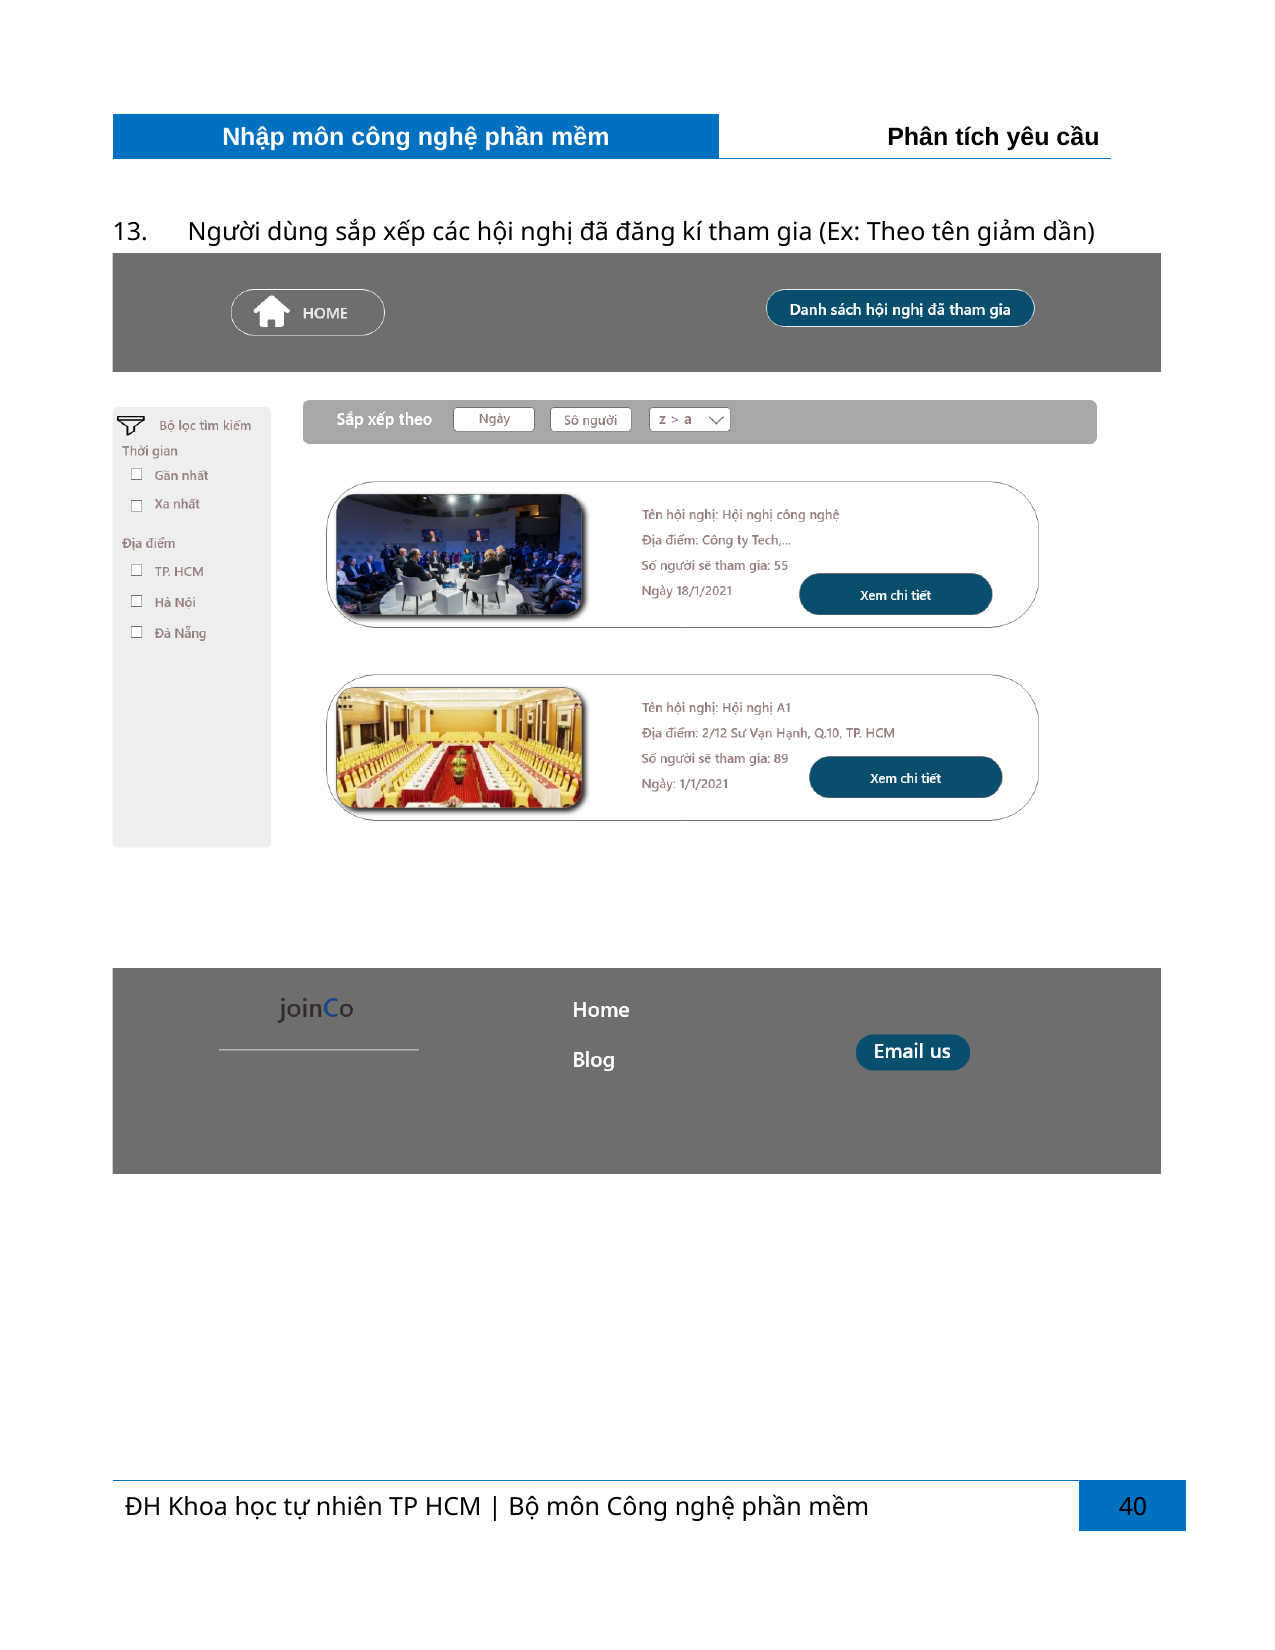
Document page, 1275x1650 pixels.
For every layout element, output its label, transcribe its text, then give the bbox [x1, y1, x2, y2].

picture [112, 253, 1161, 1174]
list Người dùng sắp xếp các hội nghị đã đăng kí tham gia (Ex: Theo tên giảm dần) [112, 214, 1162, 248]
